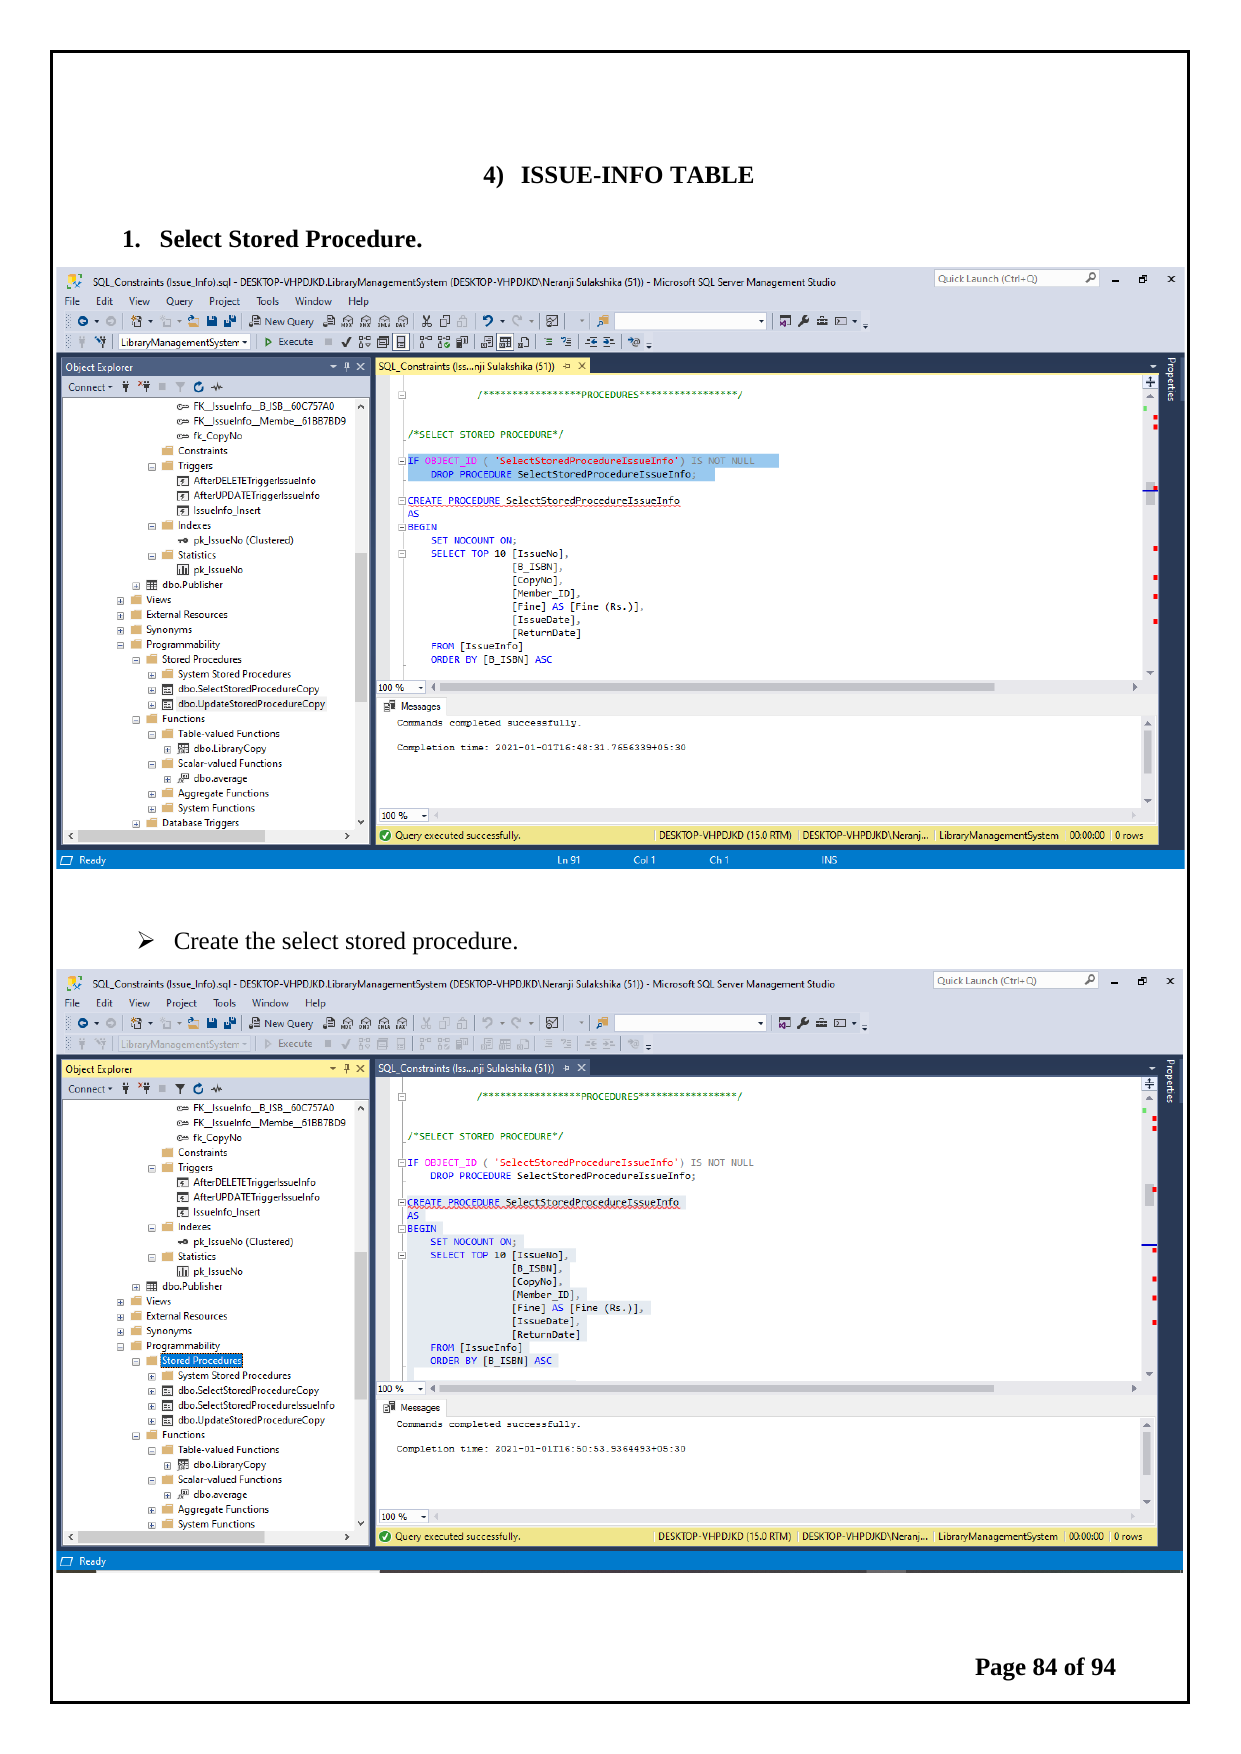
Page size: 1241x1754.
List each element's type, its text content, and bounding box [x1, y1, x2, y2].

subtitle Select Stored Procedure. [122, 224, 1116, 253]
picture [56, 969, 1183, 1573]
list Create the select stored procedure. [136, 926, 1116, 955]
picture [56, 267, 1185, 869]
subtitle ISSUE-INFO TABLE [122, 160, 1116, 189]
